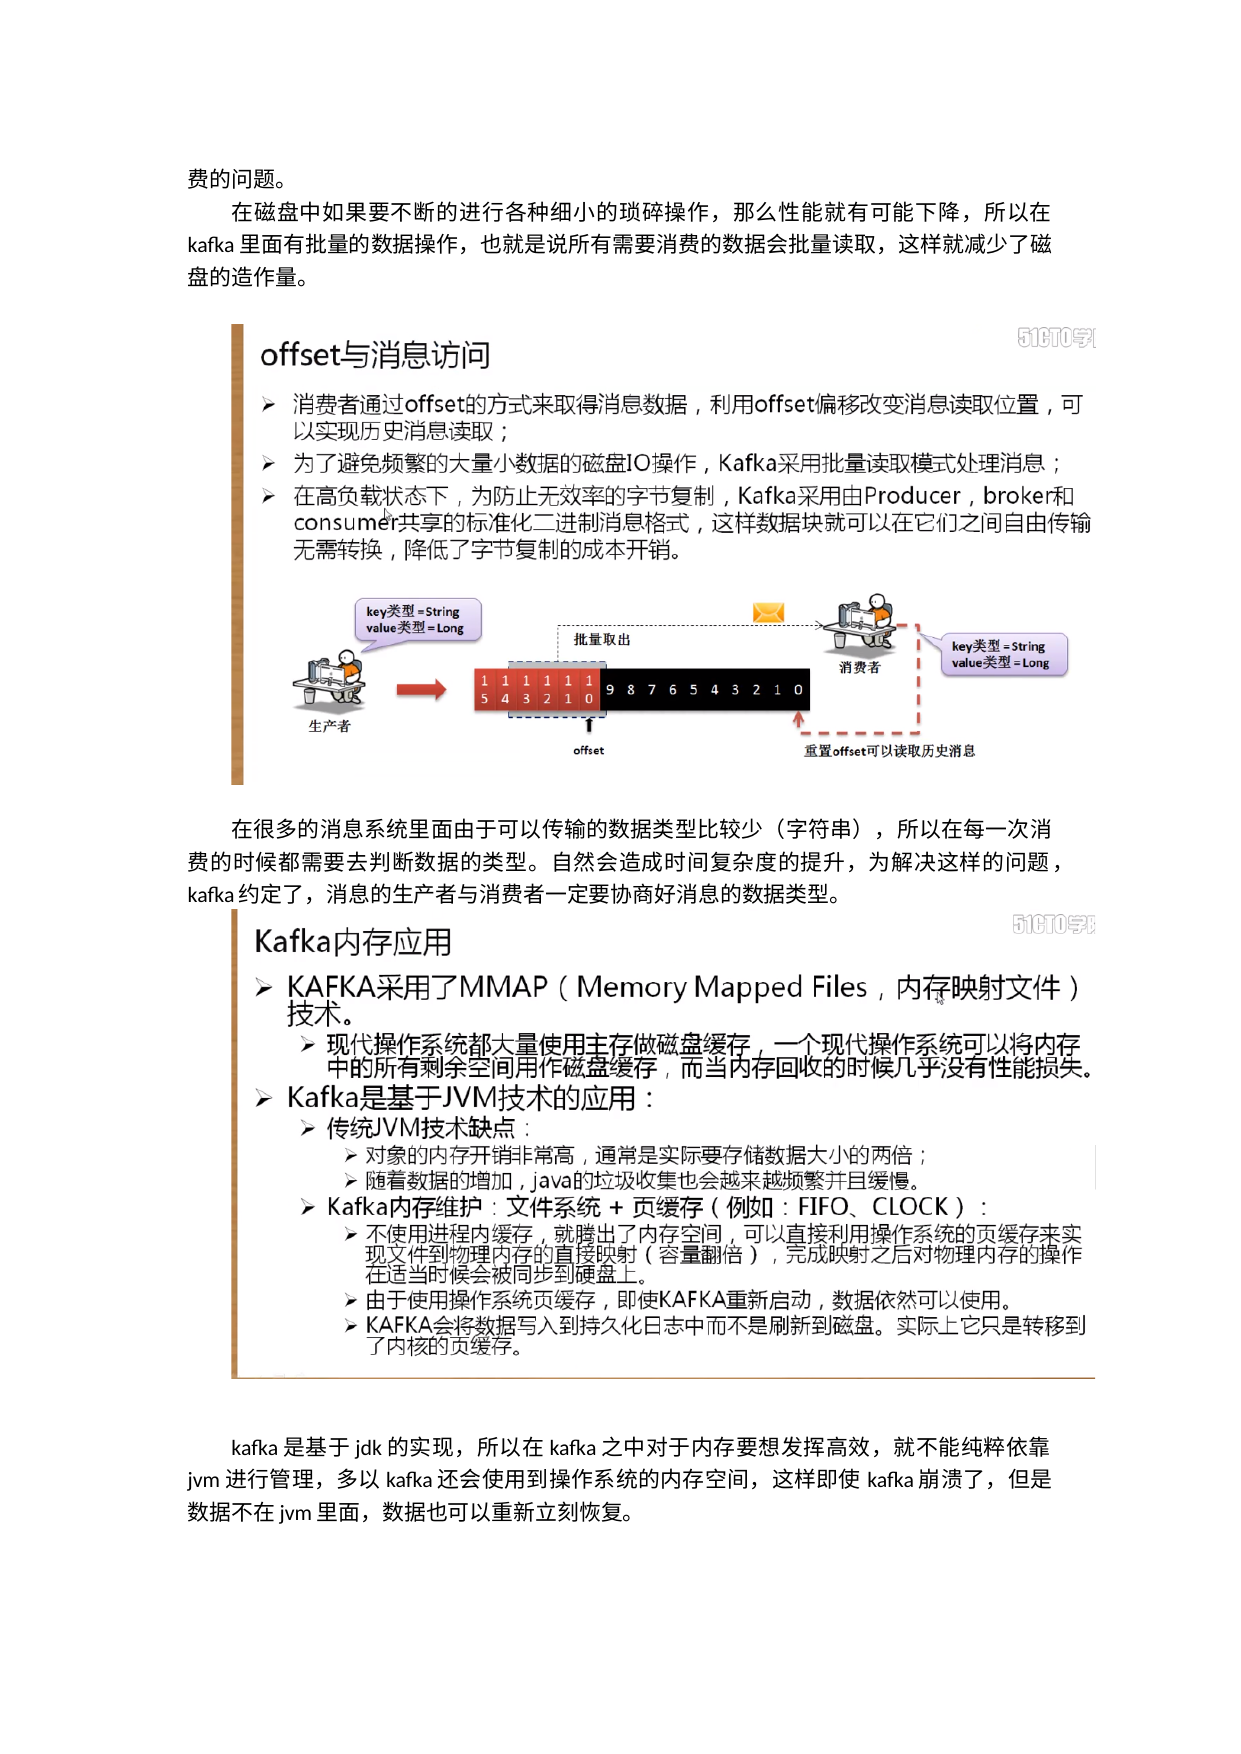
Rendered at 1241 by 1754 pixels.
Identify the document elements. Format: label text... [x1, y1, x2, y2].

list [187, 162, 1053, 194]
picture [231, 324, 1096, 785]
picture [231, 909, 1096, 1379]
list 在磁盘中如果要不断的进行各种细小的琐碎操作，那么性能就有可能下降，所以在kafka里面有批量的数据操作，也就是说所有需要消费的数据会批量读取，这样就减少了磁盘的造作量。 [187, 194, 1053, 292]
list 在很多的消息系统里面由于可以传输的数据类型比较少（字符串），所以在每一次消费的时候都需要去判断数据的类型。自然会造成时间复杂度的提升，为解决这样的问题，kafka约定了，消息的生产者与消费者一定要协商好消息的数据类型。 [187, 812, 1053, 909]
list kafka是基于jdk的实现，所以在kafka之中对于内存要想发挥高效，就不能纯粹依靠jvm进行管理，多以kafka还会使用到操作系统的内存空间，这样即使kafka崩溃了，但是数据不在jvm里面，数据也可以重新立刻恢复。 [187, 1429, 1053, 1527]
